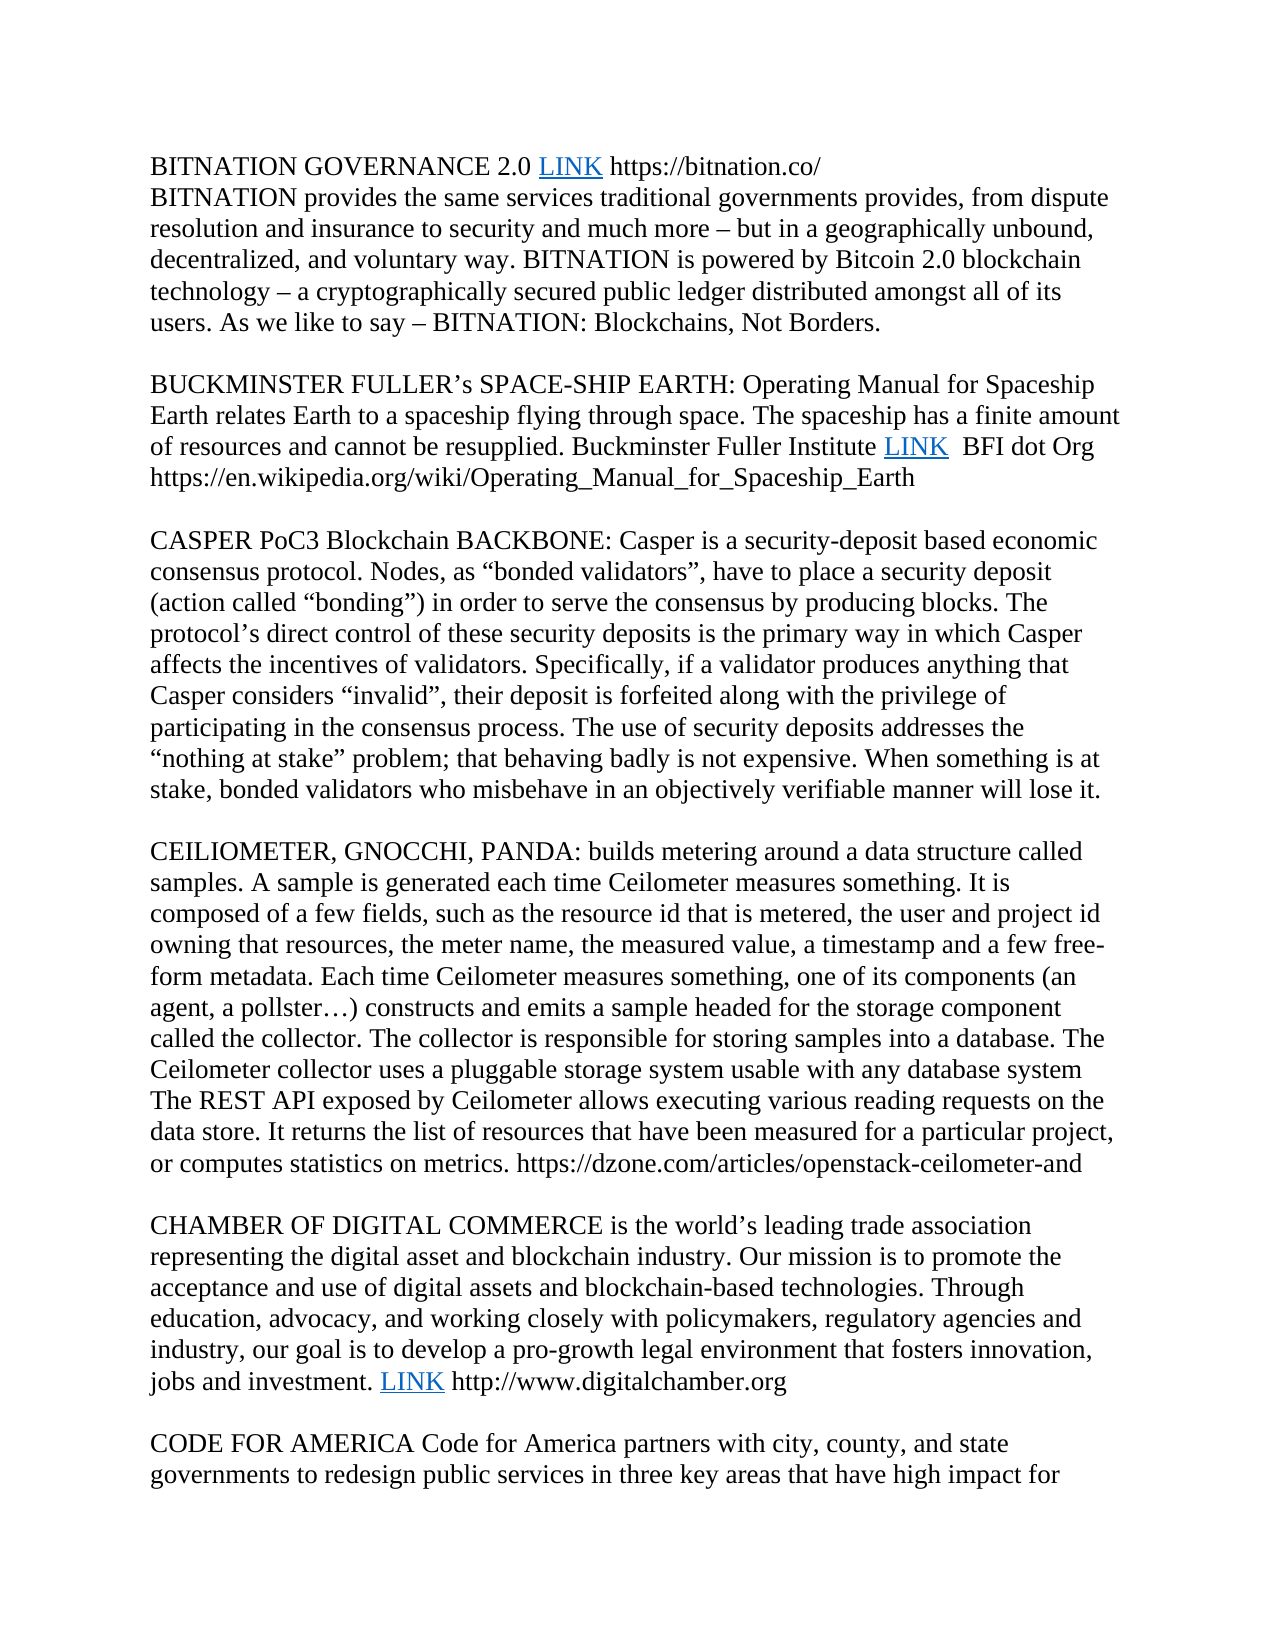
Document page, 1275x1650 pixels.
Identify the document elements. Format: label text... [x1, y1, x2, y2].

text The REST API exposed by Ceilometer allows executing various reading requests on the data store. It returns the list of resources that have been measured for a particular project, or computes statistics on metrics. https://dzone.com/articles/openstack-ceilometer-and [150, 1084, 1125, 1178]
text CHAMBER OF DIGITAL COMMERCE is the world’s leading trade association representing the digital asset and blockchain industry. Our mission is to promote the acceptance and use of digital assets and blockchain-based technologies. Through education, advocacy, and working closely with policymakers, regulatory agencies and industry, our goal is to develop a pro-growth legal environment that fosters innovation, jobs and investment. LINK http://www.digitalchamber.org [150, 1209, 1125, 1396]
text CASPER PoC3 Blockchain BACKBONE: Casper is a security-deposit based economic consensus protocol. Nodes, as “bonded validators”, have to place a security deposit (action called “bonding”) in order to serve the consensus by producing blocks. The protocol’s direct control of these security deposits is the primary way in which Casper affects the incentives of validators. Specifically, if a validator produces anything that Casper considers “invalid”, their deposit is forfeited along with the privilege of participating in the consensus process. The use of security deposits addresses the “nothing at stake” problem; that behaving badly is not expensive. When something is at stake, bonded validators who misbehave in an objectively verifiable manner will lose it. [150, 524, 1125, 804]
text BITNATION provides the same services traditional governments provides, from dispute resolution and insurance to security and much more – but in a geographically unbound, decentralized, and voluntary way. BITNATION is powered by Bitcoin 2.0 blockchain technology – a cryptographically secured public ledger distributed amongst all of its users. As we like to say – BITNATION: Blockchains, Not Borders. [150, 181, 1125, 337]
text BITNATION GOVERNANCE 2.0 LINK https://bitnation.co/ [150, 150, 1125, 181]
text CEILIOMETER, GNOCCHI, PANDA: builds metering around a data structure called samples. A sample is generated each time Ceilometer measures something. It is composed of a few fields, such as the resource id that is metered, the user and project id owning that resources, the meter name, the measured value, a timestamp and a few free-form metadata. Each time Ceilometer measures something, one of its components (an agent, a pollster…) constructs and emits a sample headed for the storage component called the collector. The collector is responsible for storing samples into a database. The Ceilometer collector uses a pluggable storage system usable with any database system [150, 835, 1125, 1084]
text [150, 1427, 1125, 1489]
text BUCKMINSTER FULLER’s SPACE-SHIP EARTH: Operating Manual for Spaceship Earth relates Earth to a spaceship flying through space. The spaceship has a finite amount of resources and cannot be resupplied. Buckminster Fuller Institute LINK BFI dot Org https://en.wikipedia.org/wiki/Operating_Manual_for_Spaceship_Earth [150, 368, 1125, 493]
